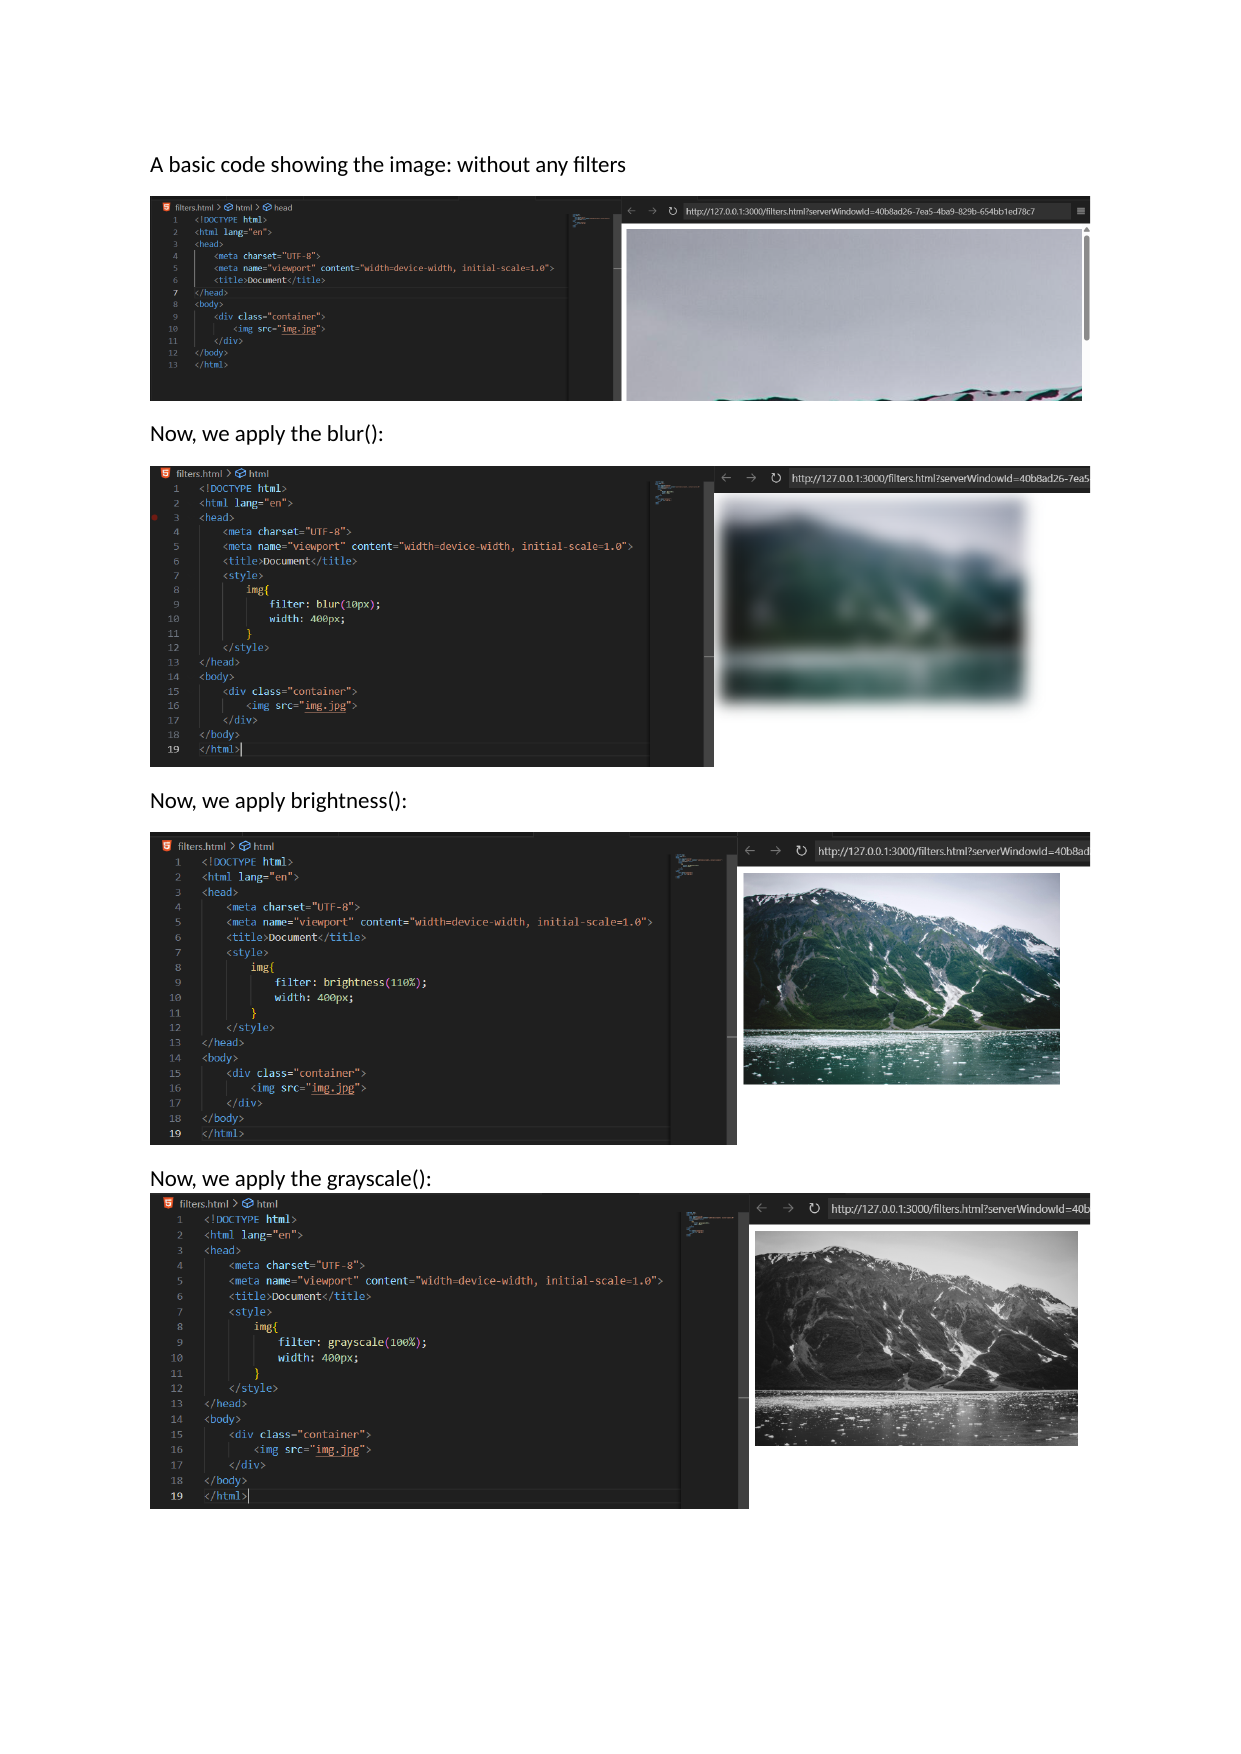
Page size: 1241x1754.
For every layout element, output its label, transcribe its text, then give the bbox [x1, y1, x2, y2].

picture [150, 196, 1091, 401]
picture [150, 832, 1091, 1145]
picture [150, 466, 1091, 767]
text A basic code showing the image: without any filters [150, 150, 1090, 178]
picture [150, 1193, 1091, 1509]
text Now, we apply the grayscale(): [150, 1164, 1090, 1193]
text Now, we apply brightness(): [150, 786, 1090, 814]
text Now, we apply the blur(): [150, 419, 1090, 447]
